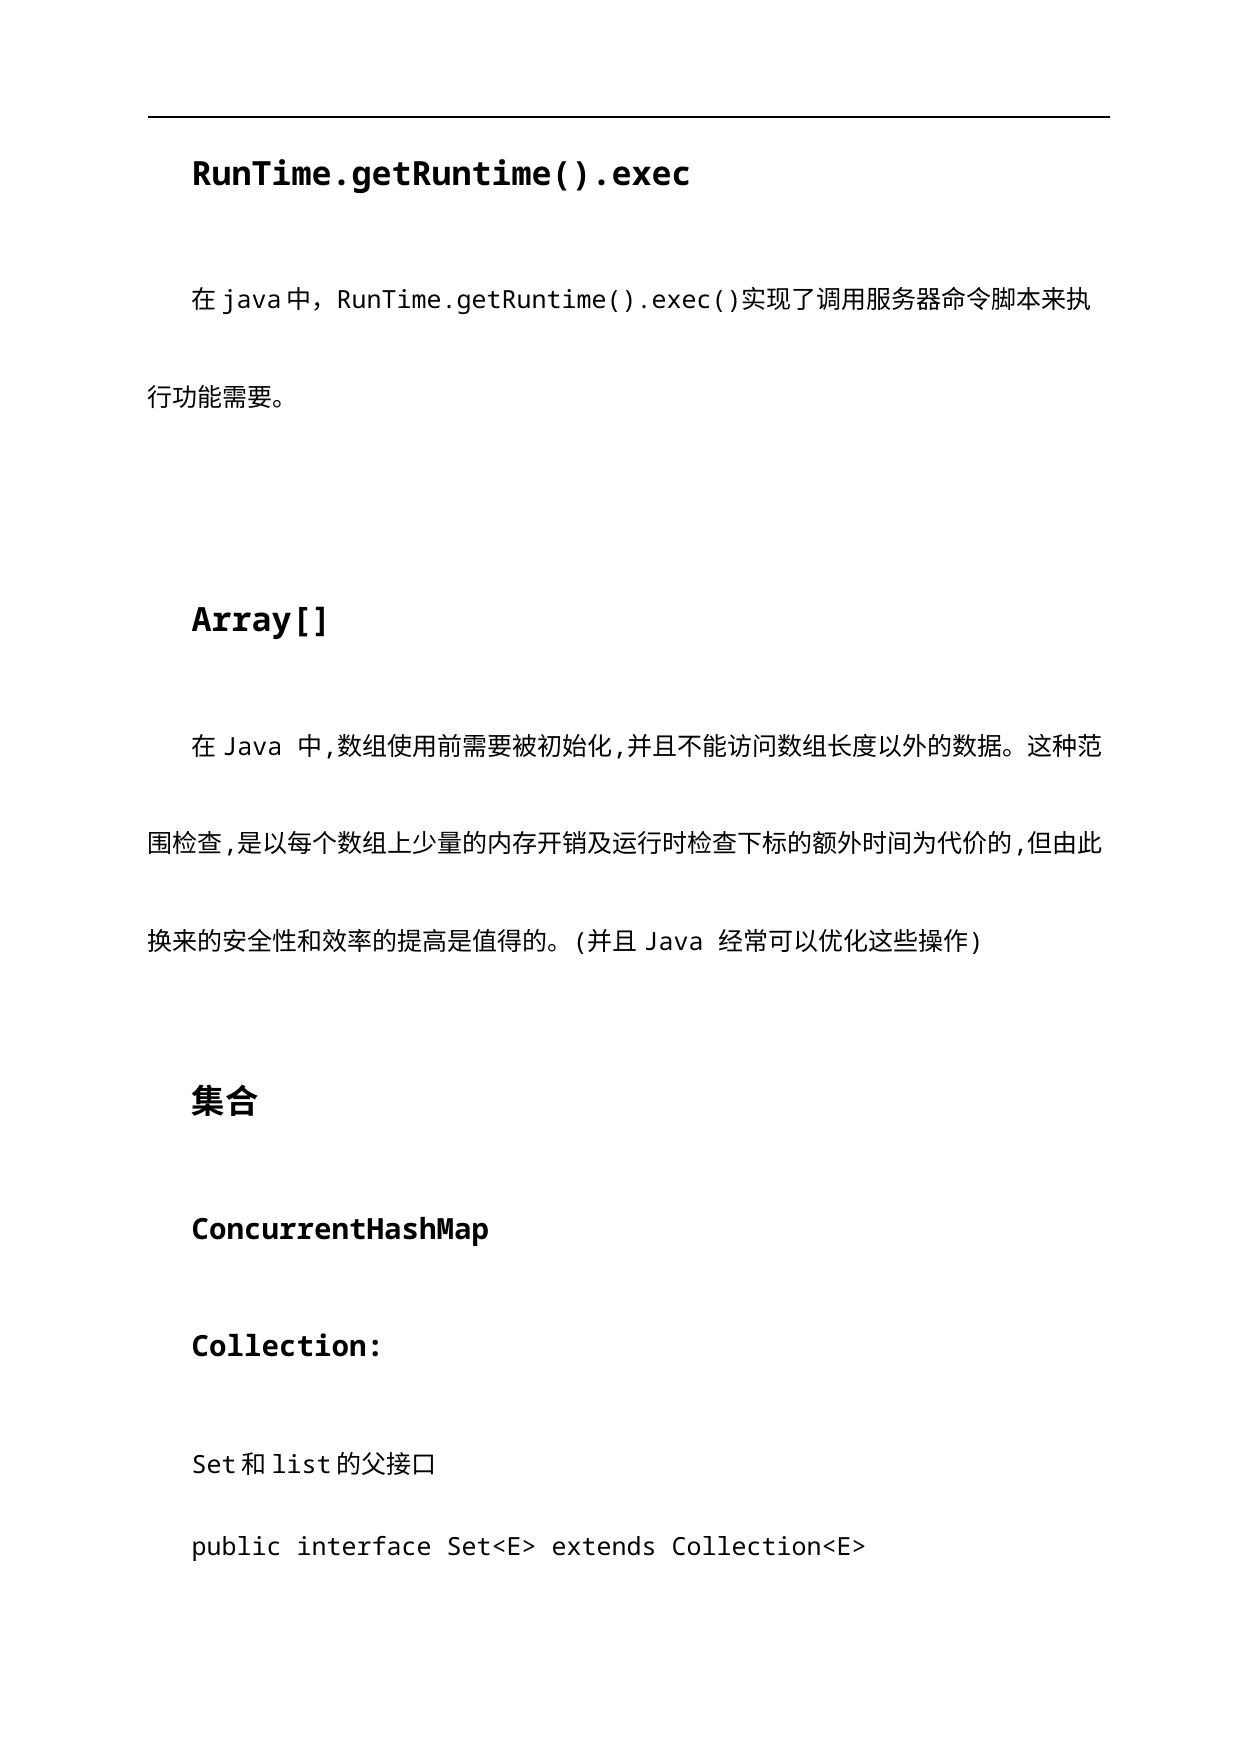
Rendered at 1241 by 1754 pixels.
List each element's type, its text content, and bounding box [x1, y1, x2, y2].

subtitle Collection: [148, 1313, 1110, 1378]
text 在java中，RunTime.getRuntime().exec()实现了调用服务器命令脚本来执行功能需要。 [148, 265, 1110, 428]
subtitle Array[] [148, 586, 1110, 651]
subtitle RunTime.getRuntime().exec [148, 140, 1110, 205]
text public interface Set<E> extends Collection<E> [148, 1513, 1110, 1578]
subtitle ConcurrentHashMap [148, 1196, 1110, 1261]
text 在 Java 中,数组使用前需要被初始化,并且不能访问数组长度以外的数据。这种范围检查,是以每个数组上少量的内存开销及运行时检查下标的额外时间为代价的,但由此换来的安全性和效率的提高是值得的。(并且 Java 经常可以优化这些操作) [148, 712, 1110, 972]
subtitle 集合 [148, 1066, 1110, 1131]
text Set和list的父接口 [148, 1430, 1110, 1495]
